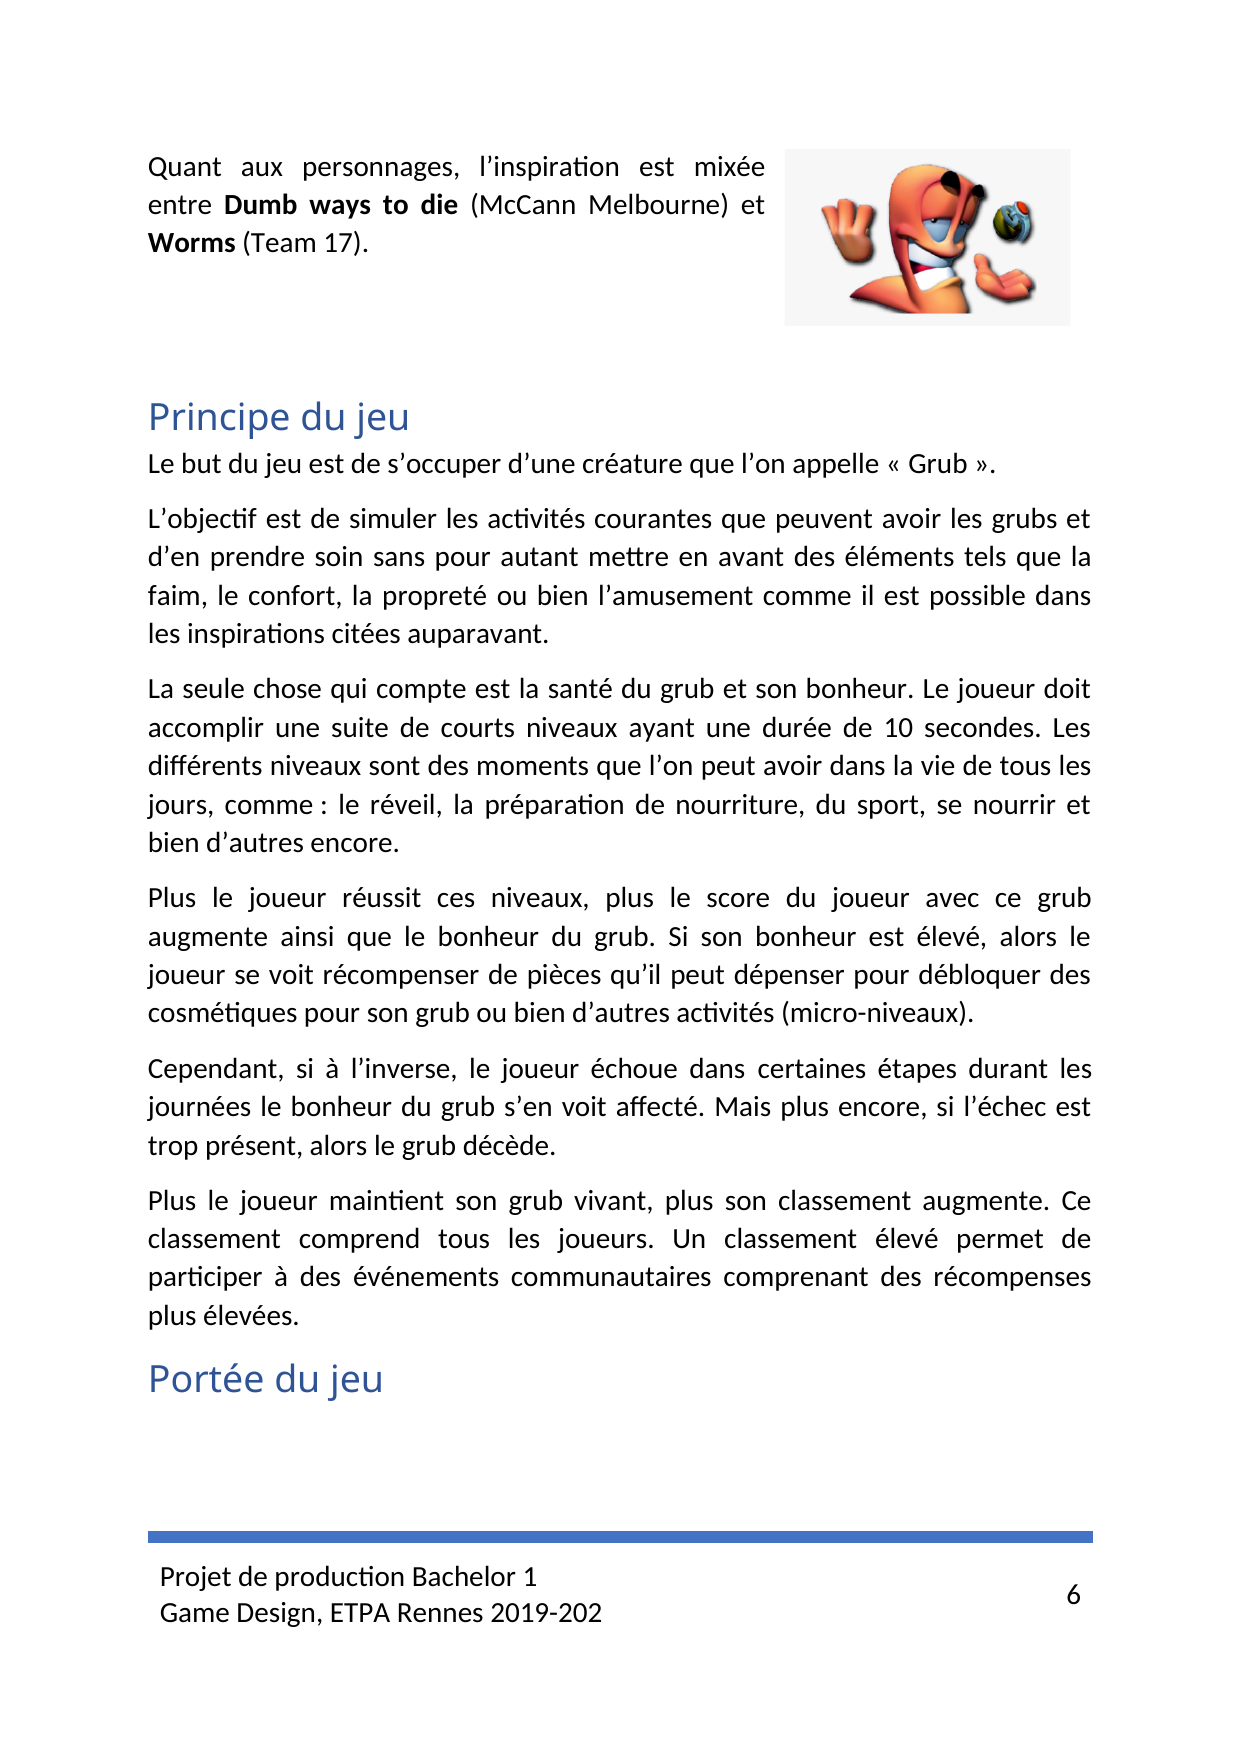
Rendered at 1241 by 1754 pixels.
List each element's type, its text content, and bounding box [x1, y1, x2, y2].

text L’objectif est de simuler les activités courantes que peuvent avoir les grubs et d’en prendre soin sans pour autant mettre en avant des éléments tels que la faim, le confort, la propreté ou bien l’amusement comme il est possible dans les inspirations citées auparavant. [148, 500, 1093, 651]
subtitle Portée du jeu [148, 1352, 1093, 1403]
text La seule chose qui compte est la santé du grub et son bonheur. Le joueur doit accomplir une suite de courts niveaux ayant une durée de 10 secondes. Les différents niveaux sont des moments que l’on peut avoir dans la vie de tous les jours, comme : le réveil, la préparation de nourriture, du sport, se nourrir et bien d’autres encore. [148, 670, 1093, 860]
text Plus le joueur maintient son grub vivant, plus son classement augmente. Ce classement comprend tous les joueurs. Un classement élevé permet de participer à des événements communautaires comprenant des récompenses plus élevées. [148, 1182, 1093, 1333]
subtitle Principe du jeu [148, 390, 1093, 441]
text Cependant, si à l’inverse, le joueur échoue dans certaines étapes durant les journées le bonheur du grub s’en voit affecté. Mais plus encore, si l’échec est trop présent, alors le grub décède. [148, 1050, 1093, 1162]
text Plus le joueur réussit ces niveaux, plus le score du joueur avec ce grub augmente ainsi que le bonheur du grub. Si son bonheur est élevé, alors le joueur se voit récompenser de pièces qu’il peut dépenser pour débloquer des cosmétiques pour son grub ou bien d’autres activités (micro-niveaux). [148, 879, 1093, 1030]
text Le but du jeu est de s’occuper d’une créature que l’on appelle « Grub ». [148, 445, 1093, 481]
picture [783, 149, 1071, 324]
text Quant aux personnages, l’inspiration est mixée entre Dumb ways to die (McCann Melbourne) et Worms (Team 17). [148, 148, 1093, 260]
